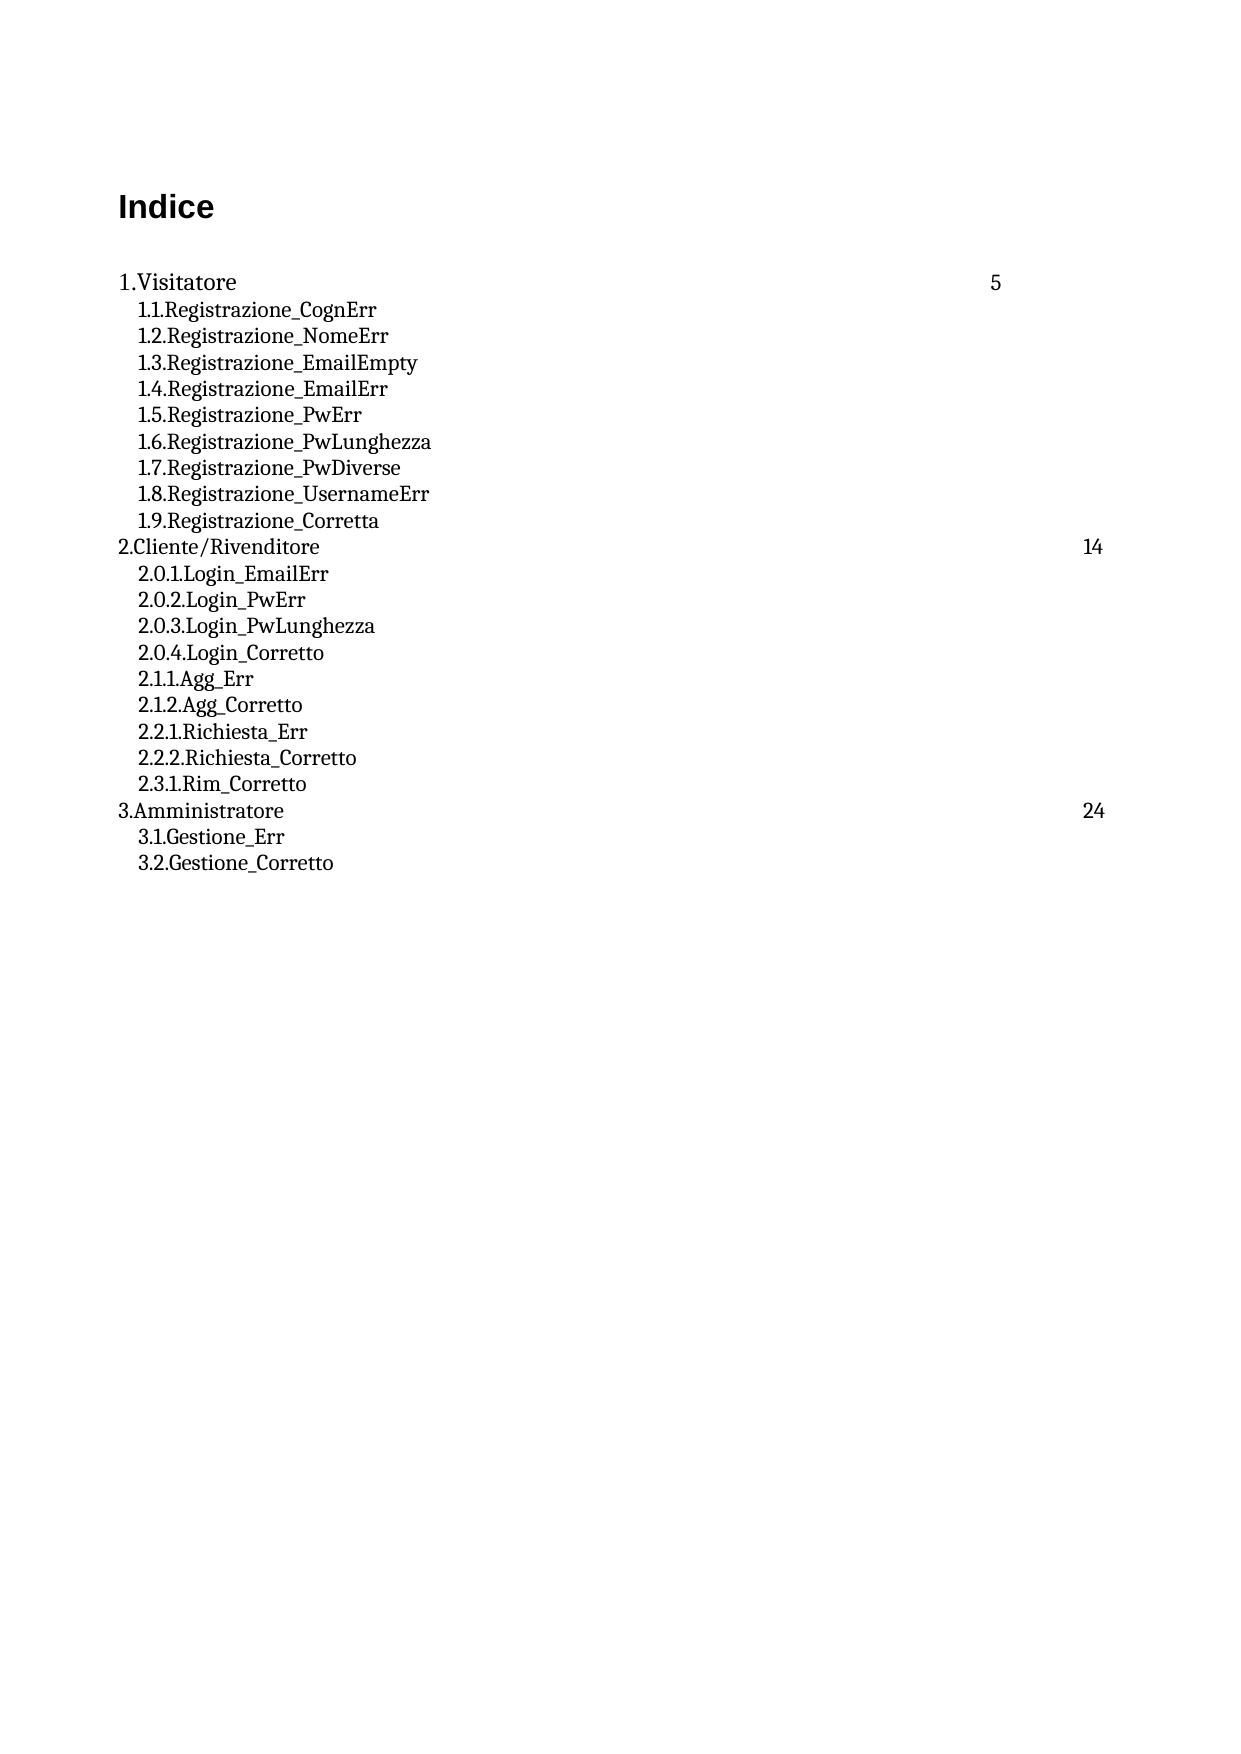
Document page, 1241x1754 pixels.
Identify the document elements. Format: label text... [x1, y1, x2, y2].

text Indice [118, 187, 1122, 226]
